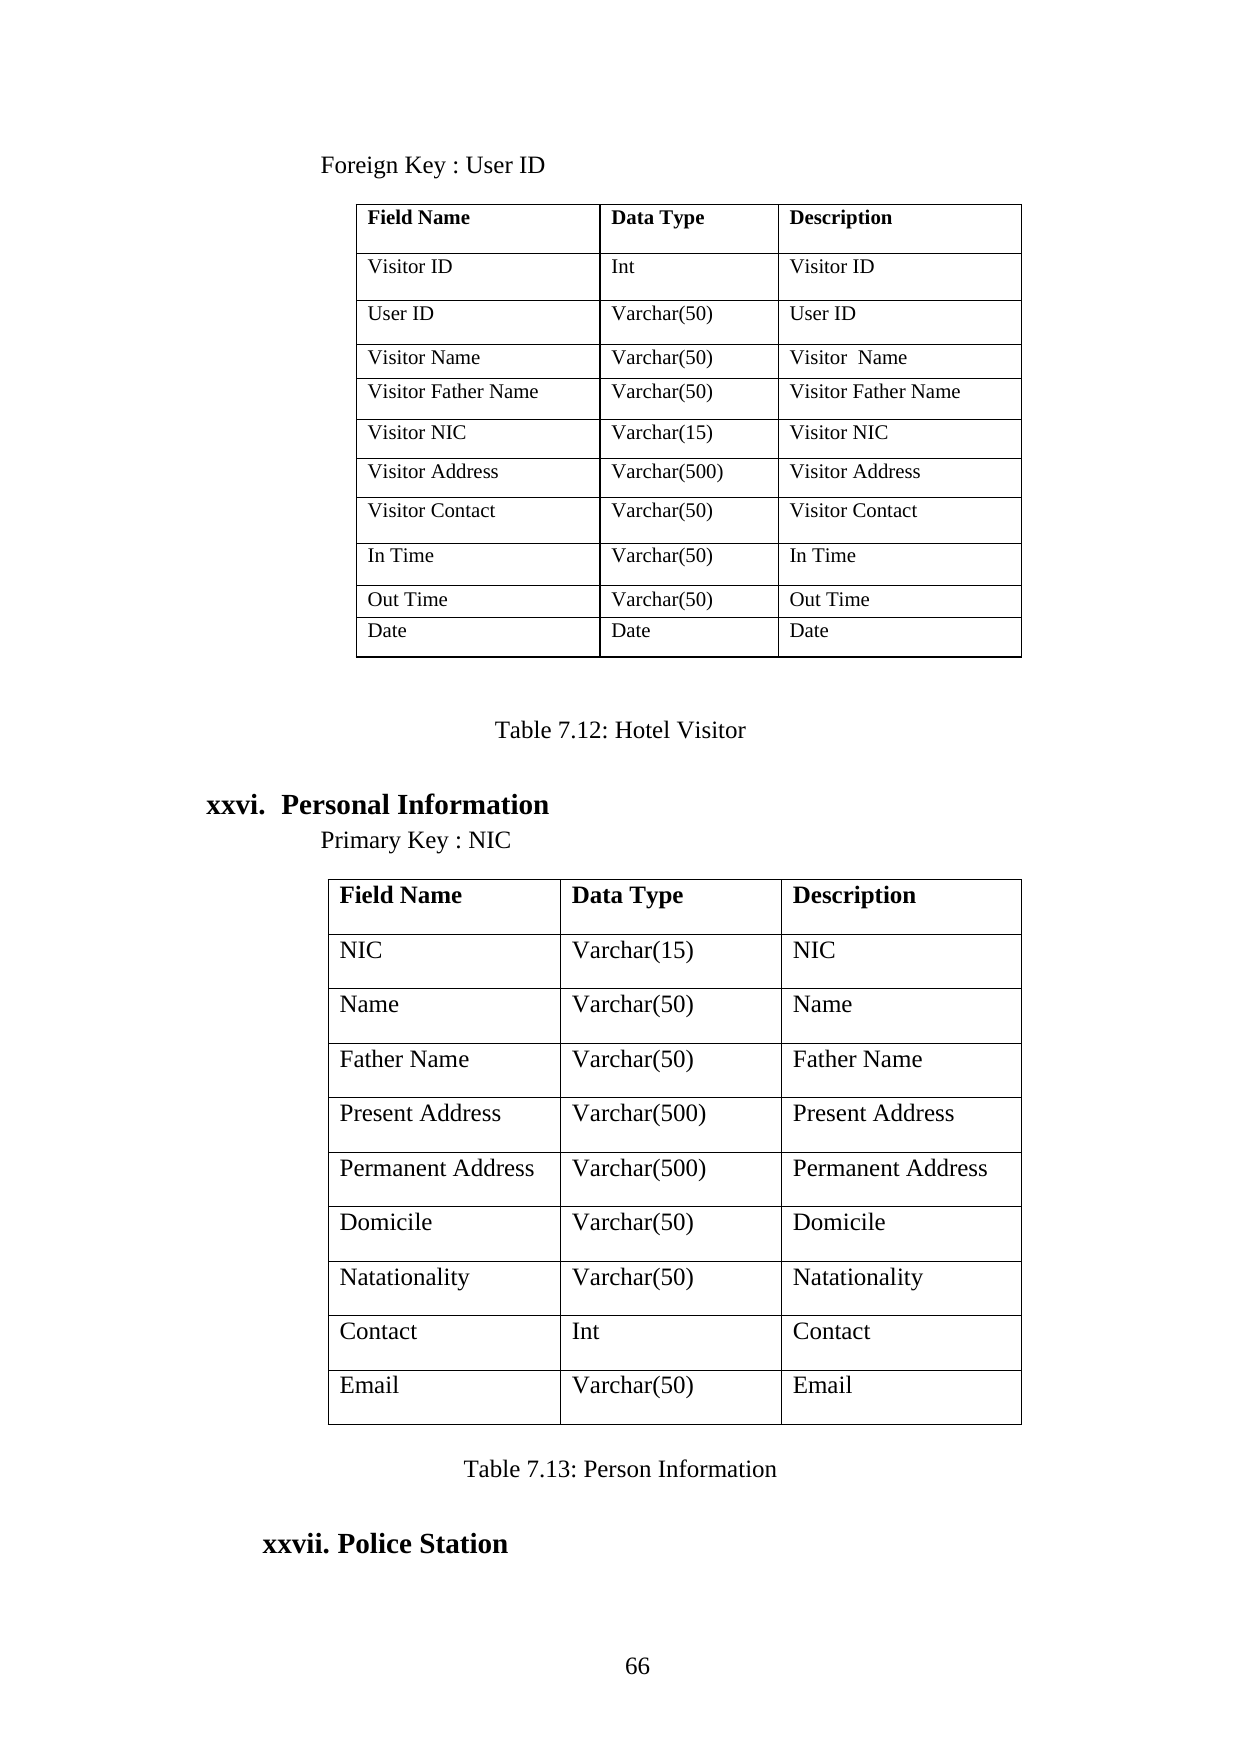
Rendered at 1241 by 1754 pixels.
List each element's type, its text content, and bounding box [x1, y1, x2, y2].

table_cell Varchar(50) [561, 1262, 781, 1315]
table_cell Date [357, 618, 599, 656]
table_cell Varchar(50) [561, 989, 781, 1043]
table_cell Varchar(50) [561, 1044, 781, 1097]
text Table 7.12: Hotel Visitor [187, 715, 1053, 744]
table_cell Name [329, 989, 560, 1043]
table_cell Int [601, 254, 778, 300]
table_header Data Type [601, 205, 778, 252]
table_cell Int [561, 1316, 781, 1369]
table_cell Father Name [329, 1044, 560, 1097]
table_cell User ID [357, 301, 599, 344]
table_cell User ID [779, 301, 1021, 344]
table_header Description [779, 205, 1021, 252]
table_cell Varchar(50) [601, 379, 778, 419]
table_cell Visitor Father Name [357, 379, 599, 419]
table_header Field Name [329, 880, 560, 934]
table_cell Domicile [329, 1207, 560, 1261]
table_cell Natationality [782, 1262, 1021, 1315]
table_cell Visitor ID [779, 254, 1021, 300]
table_cell Varchar(500) [561, 1098, 781, 1152]
table_cell Date [601, 618, 778, 656]
table_header Field Name [357, 205, 599, 252]
table_cell Present Address [329, 1098, 560, 1152]
table_cell Visitor ID [357, 254, 599, 300]
table_cell Name [782, 989, 1021, 1043]
table_cell Varchar(50) [561, 1207, 781, 1261]
table_cell Contact [329, 1316, 560, 1369]
list Primary Key : NIC [320, 825, 1053, 854]
table_cell Visitor NIC [357, 420, 599, 458]
table_cell NIC [329, 935, 560, 988]
list Foreign Key : User ID [320, 150, 1053, 179]
table_cell Varchar(50) [601, 586, 778, 617]
table_cell Out Time [357, 586, 599, 617]
table_cell Varchar(15) [601, 420, 778, 458]
table_cell In Time [779, 544, 1021, 585]
table_cell Varchar(50) [601, 301, 778, 344]
table_cell Out Time [779, 586, 1021, 617]
table_cell Contact [782, 1316, 1021, 1369]
table_cell In Time [357, 544, 599, 585]
table_cell NIC [782, 935, 1021, 988]
table_cell Visitor Contact [779, 498, 1021, 542]
table_cell Permanent Address [329, 1153, 560, 1206]
table_cell Visitor Address [779, 459, 1021, 497]
table_cell Father Name [782, 1044, 1021, 1097]
list Police Station [262, 1526, 1053, 1559]
table_header Description [782, 880, 1021, 934]
table_cell Domicile [782, 1207, 1021, 1261]
table_header Data Type [561, 880, 781, 934]
list Personal Information [206, 787, 1053, 820]
table_cell Date [779, 618, 1021, 656]
table_cell Visitor Father Name [779, 379, 1021, 419]
table_cell Visitor Name [779, 345, 1021, 378]
table_cell Varchar(50) [601, 544, 778, 585]
table_cell Varchar(50) [601, 498, 778, 542]
table_cell Natationality [329, 1262, 560, 1315]
table_cell Email [782, 1371, 1021, 1424]
table_cell Varchar(15) [561, 935, 781, 988]
table_cell Varchar(50) [561, 1371, 781, 1424]
table_cell Visitor Address [357, 459, 599, 497]
table_cell Visitor Name [357, 345, 599, 378]
table_cell Visitor Contact [357, 498, 599, 542]
text Table 7.13: Person Information [187, 1454, 1053, 1483]
table_cell Present Address [782, 1098, 1021, 1152]
table_cell Permanent Address [782, 1153, 1021, 1206]
table_cell Varchar(500) [561, 1153, 781, 1206]
table_cell Varchar(50) [601, 345, 778, 378]
table_cell Varchar(500) [601, 459, 778, 497]
table_cell Visitor NIC [779, 420, 1021, 458]
table_cell Email [329, 1371, 560, 1424]
